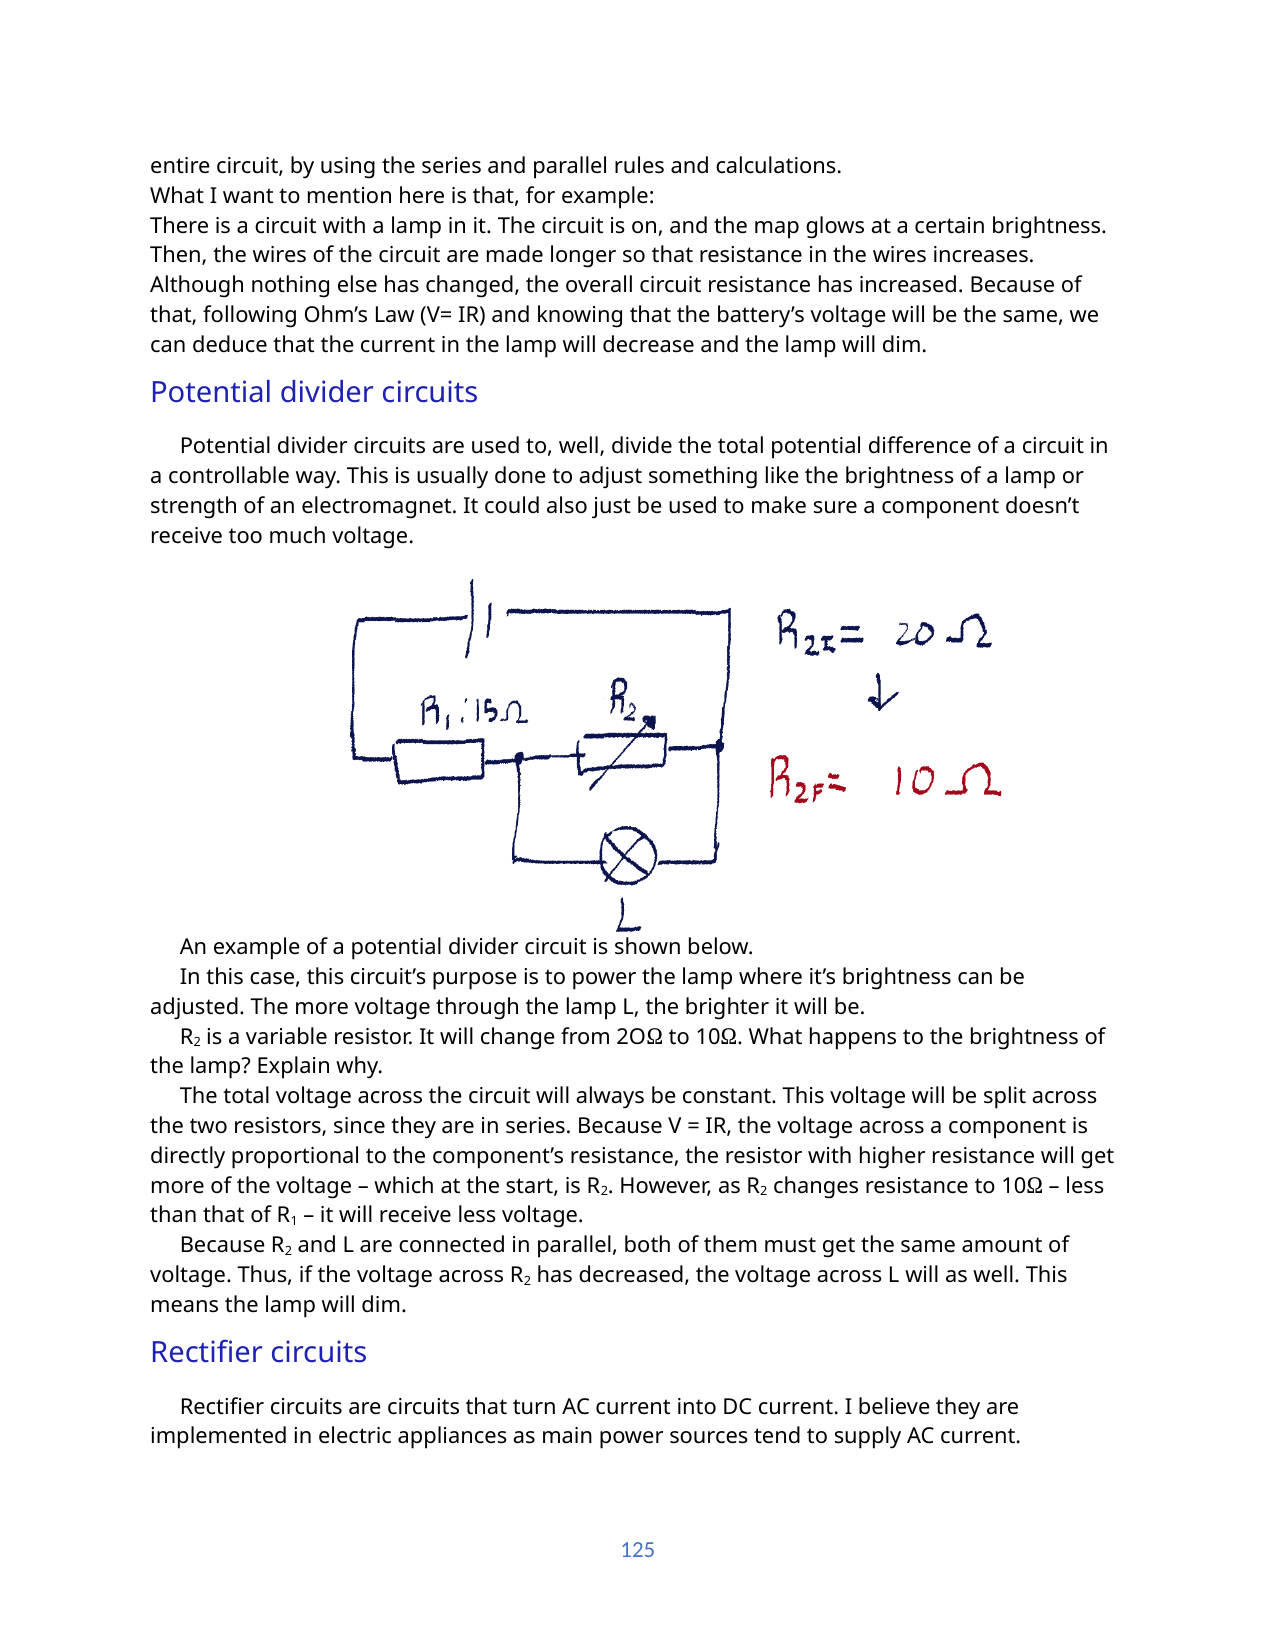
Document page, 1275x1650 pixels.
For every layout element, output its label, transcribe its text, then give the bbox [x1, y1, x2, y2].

text Because R2 and L are connected in parallel, both of them must get the same amount of voltage. Thus, if the voltage across R2 has decreased, the voltage across L will as well. This means the lamp will dim. [150, 1229, 1125, 1319]
picture [350, 579, 1002, 932]
text There is a circuit with a lamp in it. The circuit is on, and the map glows at a certain brightness. Then, the wires of the circuit are made longer so that resistance in the wires increases. Although nothing else has changed, the overall circuit resistance has increased. Because of that, following Ohm’s Law (V= IR) and knowing that the battery’s voltage will be the same, we can deduce that the current in the lamp will decrease and the lamp will dim. [150, 209, 1125, 358]
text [150, 150, 1125, 180]
text Potential divider circuits [150, 371, 1125, 411]
text The total voltage across the circuit will always be constant. This voltage will be split across the two resistors, since they are in series. Because V = IR, the voltage across a component is directly proportional to the component’s resistance, the resistor with higher resistance will get more of the voltage – which at the start, is R2. However, as R2 changes resistance to 10Ω – less than that of R1 – it will receive less voltage. [150, 1080, 1125, 1229]
text Rectifier circuits [150, 1331, 1125, 1371]
text R2 is a variable resistor. It will change from 2OΩ to 10Ω. What happens to the brightness of the lamp? Explain why. [150, 1021, 1125, 1080]
text Rectifier circuits are circuits that turn AC current into DC current. I believe they are implemented in electric appliances as main power sources tend to supply AC current. [150, 1391, 1125, 1450]
text In this case, this circuit’s purpose is to power the lamp where it’s brightness can be adjusted. The more voltage through the lamp L, the brighter it will be. [150, 961, 1125, 1021]
text What I want to mention here is that, for example: [150, 180, 1125, 209]
text Potential divider circuits are used to, well, divide the total potential difference of a circuit in a controllable way. This is usually done to adjust something like the brightness of a lamp or strength of an electromagnet. It could also just be used to make sure a component doesn’t receive too much voltage. [150, 431, 1125, 550]
